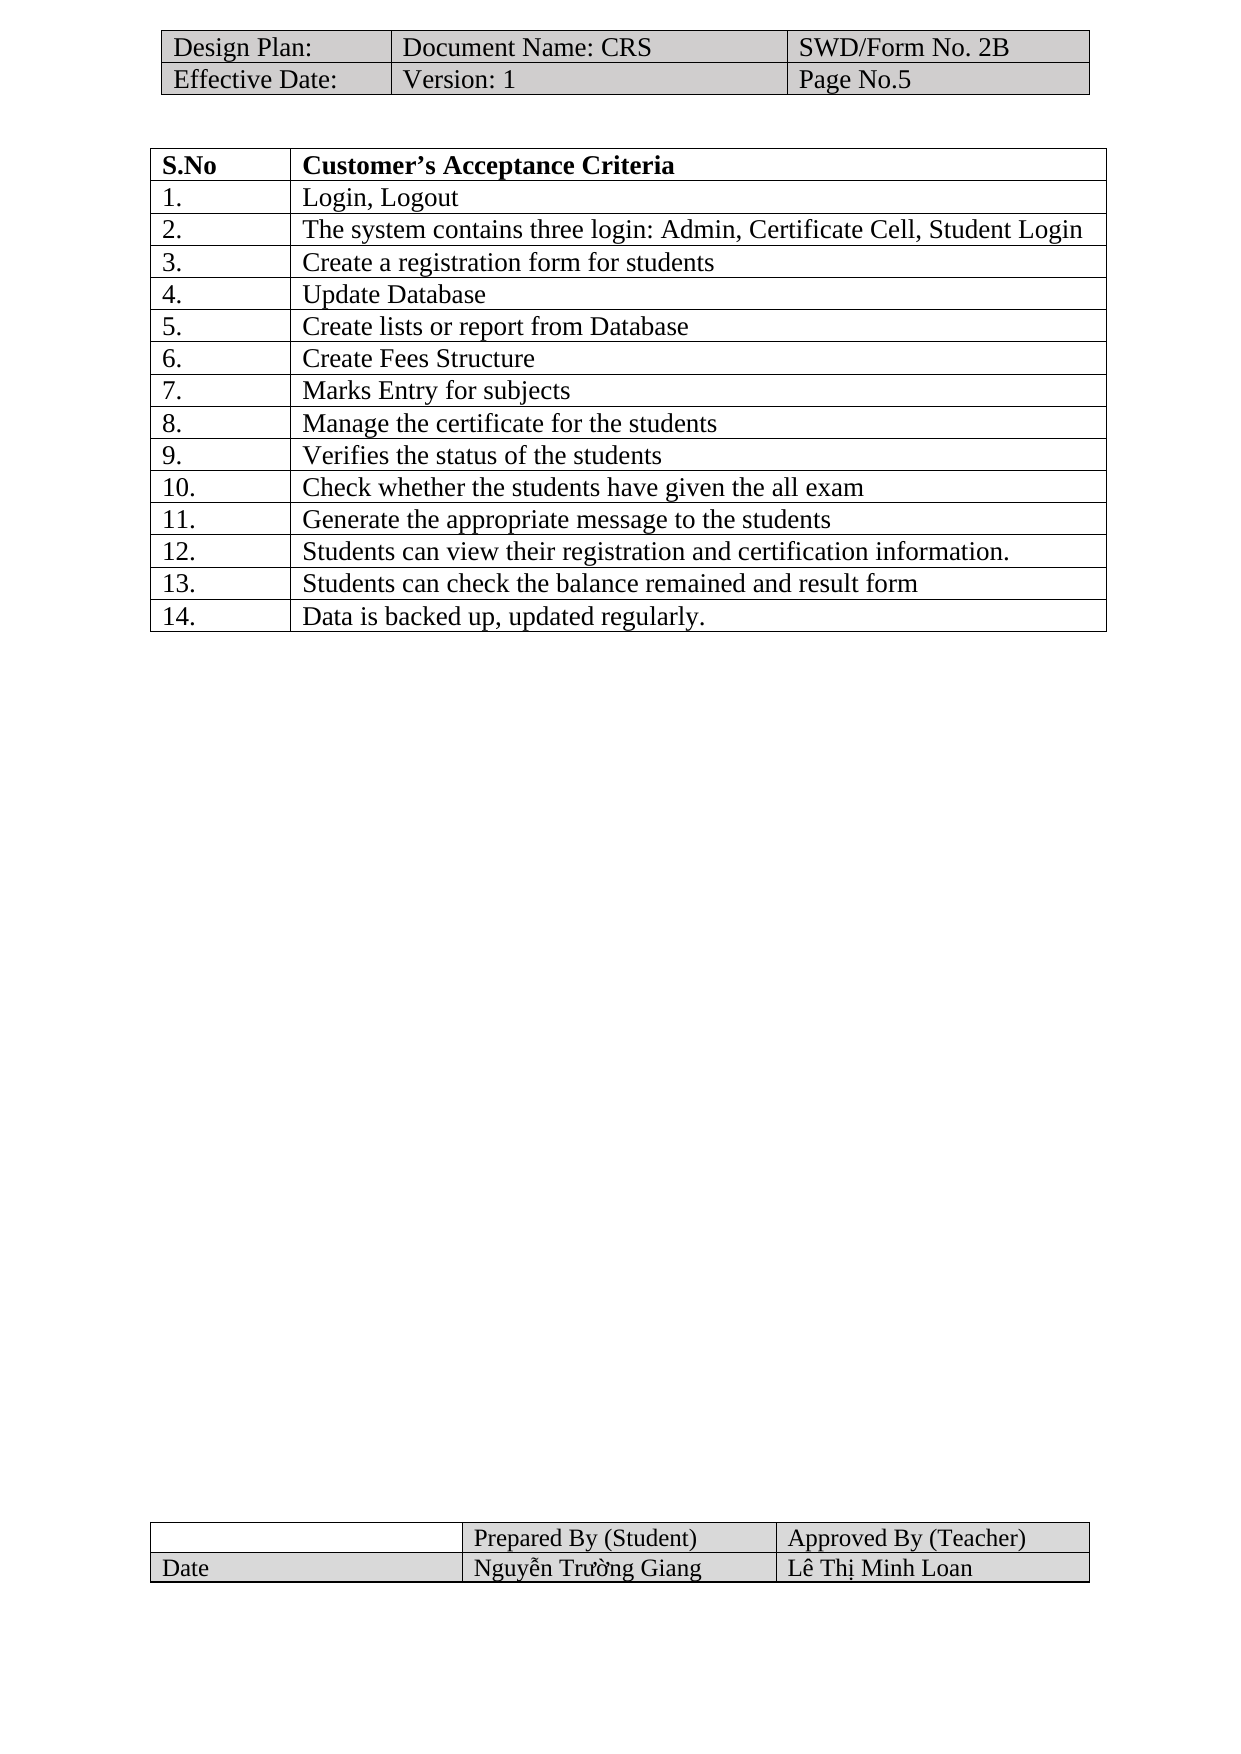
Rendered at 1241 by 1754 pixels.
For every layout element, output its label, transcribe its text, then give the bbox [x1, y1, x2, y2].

table_cell 12. [151, 535, 290, 567]
table_cell Manage the certificate for the students [291, 407, 1106, 438]
table_cell 8. [151, 407, 290, 438]
table_cell Verifies the status of the students [291, 439, 1106, 470]
table_cell Create Fees Structure [291, 342, 1106, 373]
table_cell Students can view their registration and certification information. [291, 535, 1106, 567]
table_cell Create a registration form for students [291, 246, 1106, 277]
table_cell 3. [151, 246, 290, 277]
table_cell 13. [151, 568, 290, 599]
table_cell 11. [151, 503, 290, 534]
table_cell Data is backed up, updated regularly. [291, 600, 1106, 631]
table_cell 1. [151, 181, 290, 212]
table_cell 7. [151, 375, 290, 406]
table_cell Students can check the balance remained and result form [291, 568, 1106, 599]
table_header S.No [151, 149, 290, 180]
table_cell 14. [151, 600, 290, 631]
table_cell Create lists or report from Database [291, 310, 1106, 341]
table_cell 4. [151, 278, 290, 309]
table_cell 9. [151, 439, 290, 470]
table_cell 10. [151, 471, 290, 502]
table_header Customer’s Acceptance Criteria [291, 149, 1106, 180]
table_cell Update Database [291, 278, 1106, 309]
table_cell 6. [151, 342, 290, 373]
table_cell 5. [151, 310, 290, 341]
table_cell The system contains three login: Admin, Certificate Cell, Student Login [291, 214, 1106, 245]
table_cell Check whether the students have given the all exam [291, 471, 1106, 502]
table_cell Generate the appropriate message to the students [291, 503, 1106, 534]
table_cell 2. [151, 214, 290, 245]
table_cell Marks Entry for subjects [291, 375, 1106, 406]
table_cell Login, Logout [291, 181, 1106, 212]
